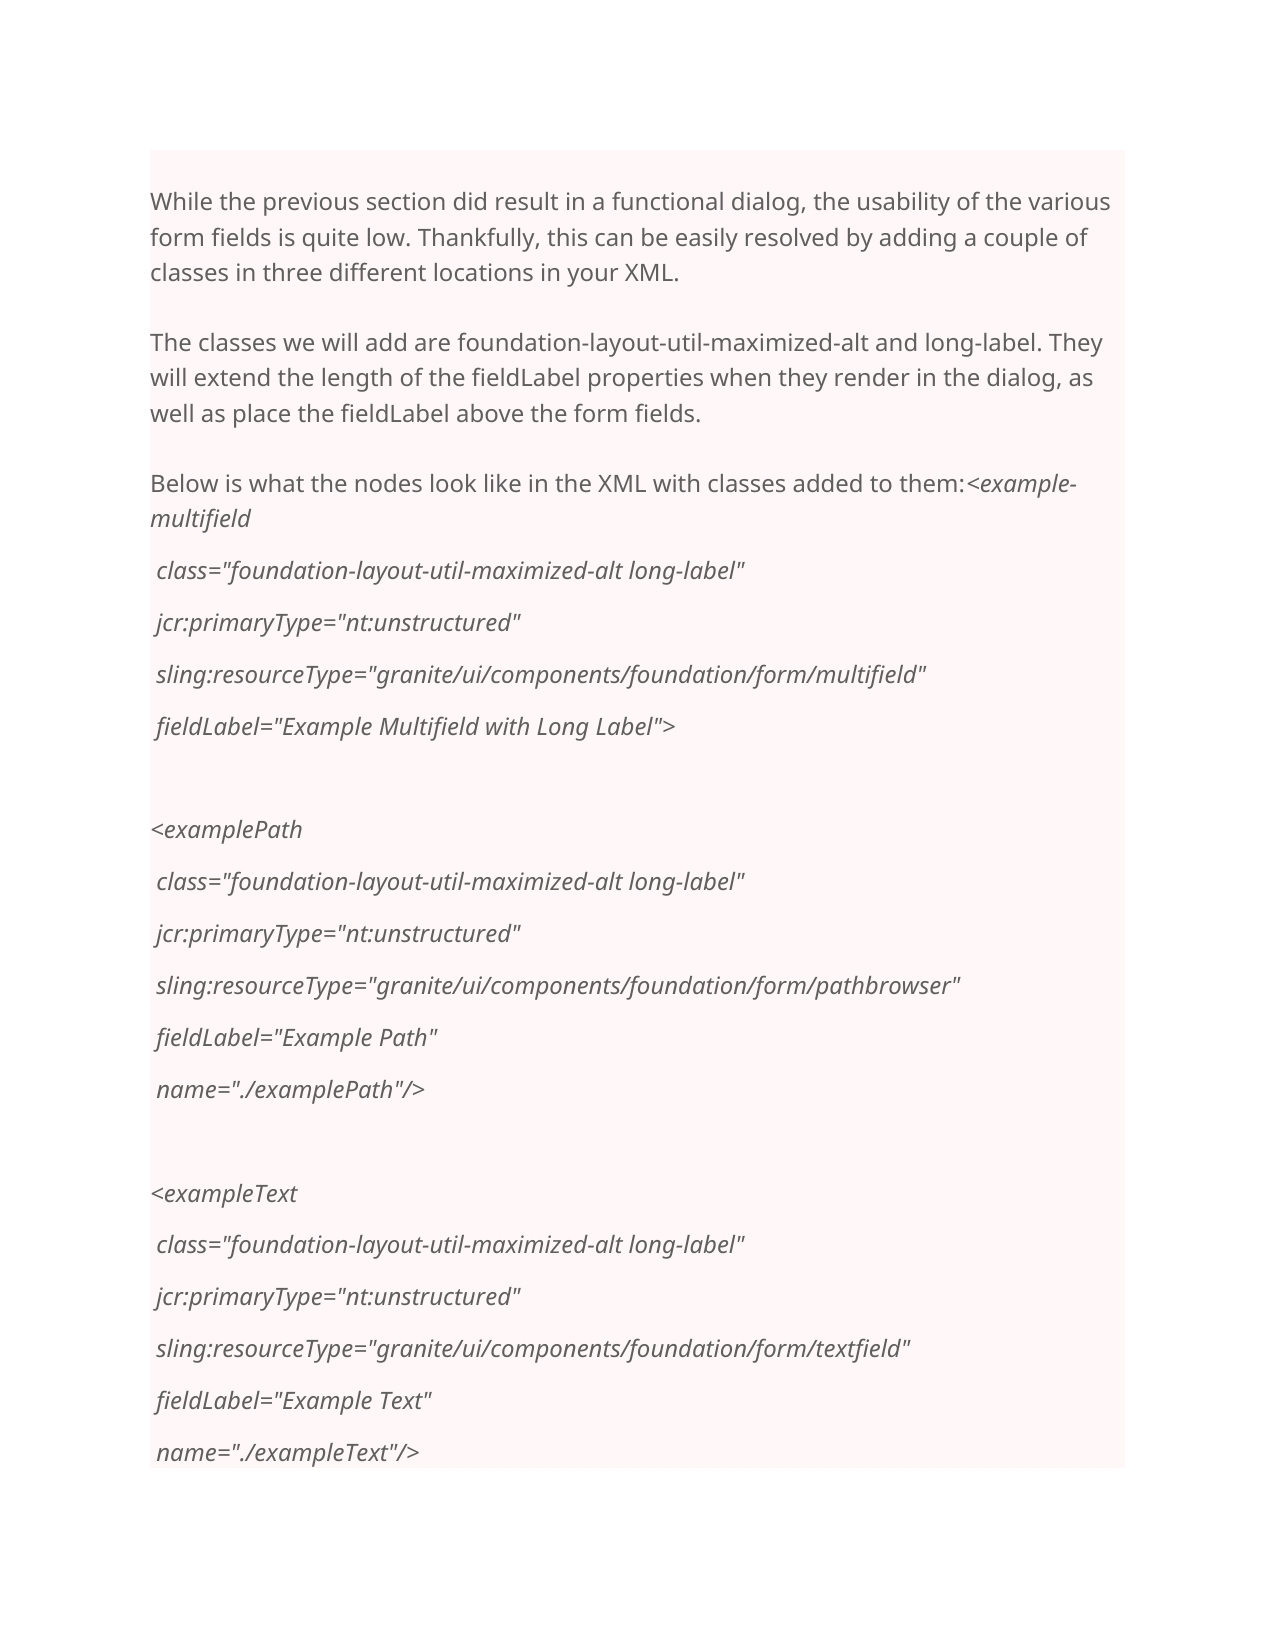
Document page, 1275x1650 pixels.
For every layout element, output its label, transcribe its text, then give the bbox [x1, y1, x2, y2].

text sling:resourceType="granite/ui/components/foundation/form/textfield" [150, 1332, 1125, 1365]
text <examplePath [150, 813, 1125, 846]
text class="foundation-layout-util-maximized-alt long-label" [150, 865, 1125, 898]
text name="./examplePath"/> [150, 1073, 1125, 1105]
text fieldLabel="Example Multifield with Long Label"> [150, 709, 1125, 742]
text fieldLabel="Example Path" [150, 1021, 1125, 1053]
text <exampleText [150, 1176, 1125, 1209]
text class="foundation-layout-util-maximized-alt long-label" [150, 1228, 1125, 1261]
text jcr:primaryType="nt:unstructured" [150, 606, 1125, 638]
text fieldLabel="Example Text" [150, 1384, 1125, 1417]
text sling:resourceType="granite/ui/components/foundation/form/multifield" [150, 658, 1125, 690]
text jcr:primaryType="nt:unstructured" [150, 1280, 1125, 1313]
text sling:resourceType="granite/ui/components/foundation/form/pathbrowser" [150, 969, 1125, 1002]
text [150, 150, 1125, 535]
text jcr:primaryType="nt:unstructured" [150, 917, 1125, 950]
text name="./exampleText"/> [150, 1436, 1125, 1468]
text class="foundation-layout-util-maximized-alt long-label" [150, 554, 1125, 587]
